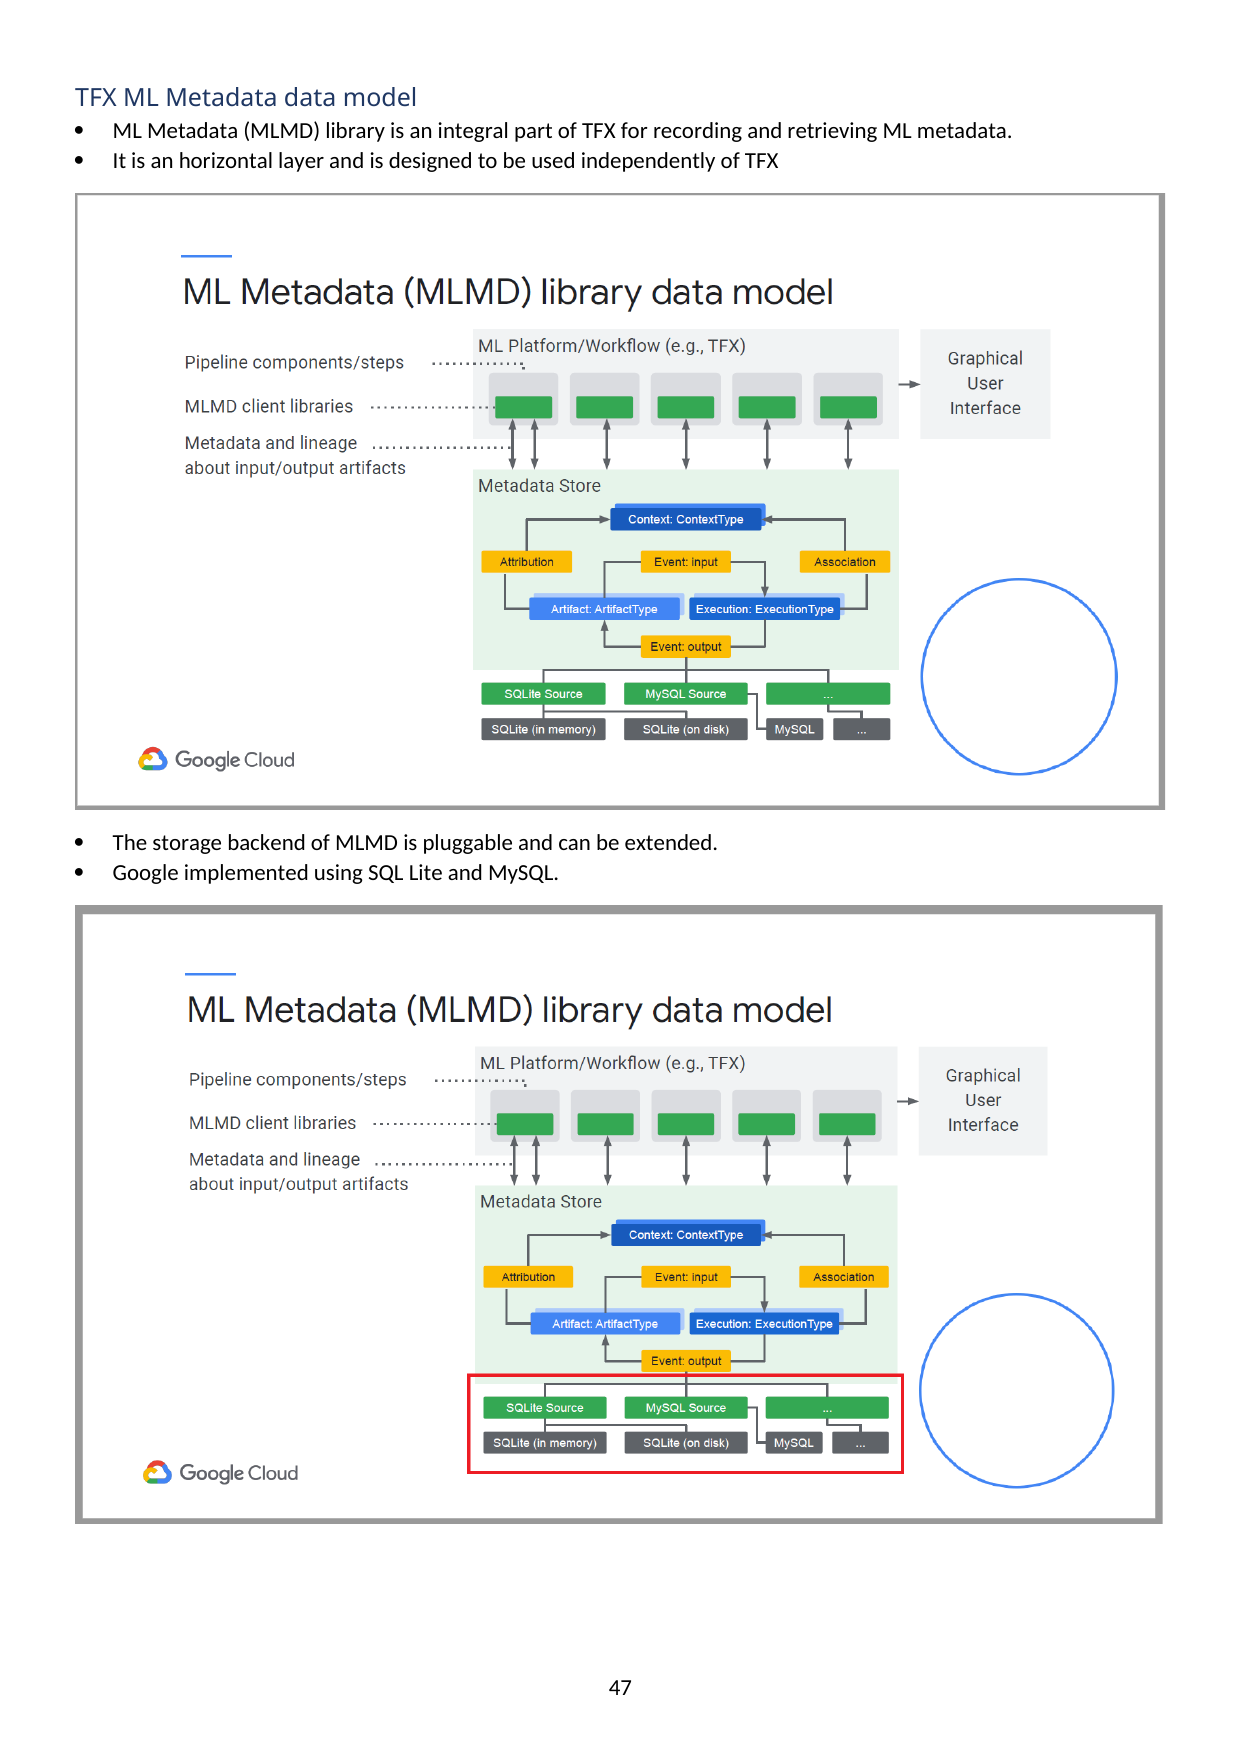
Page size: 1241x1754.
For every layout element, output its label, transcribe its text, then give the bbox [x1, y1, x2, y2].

picture [75, 193, 1166, 810]
list The storage backend of MLMD is pluggable and can be extended. [75, 828, 1165, 856]
list ML Metadata (MLMD) library is an integral part of TFX for recording and retrieving ML metadata. [75, 116, 1165, 144]
list Google implemented using SQL Lite and MySQL. [75, 858, 1165, 886]
list It is an horizontal layer and is designed to be used independently of TFX [75, 146, 1165, 174]
subtitle TFX ML Metadata data model [75, 79, 1165, 113]
picture [75, 905, 1163, 1524]
